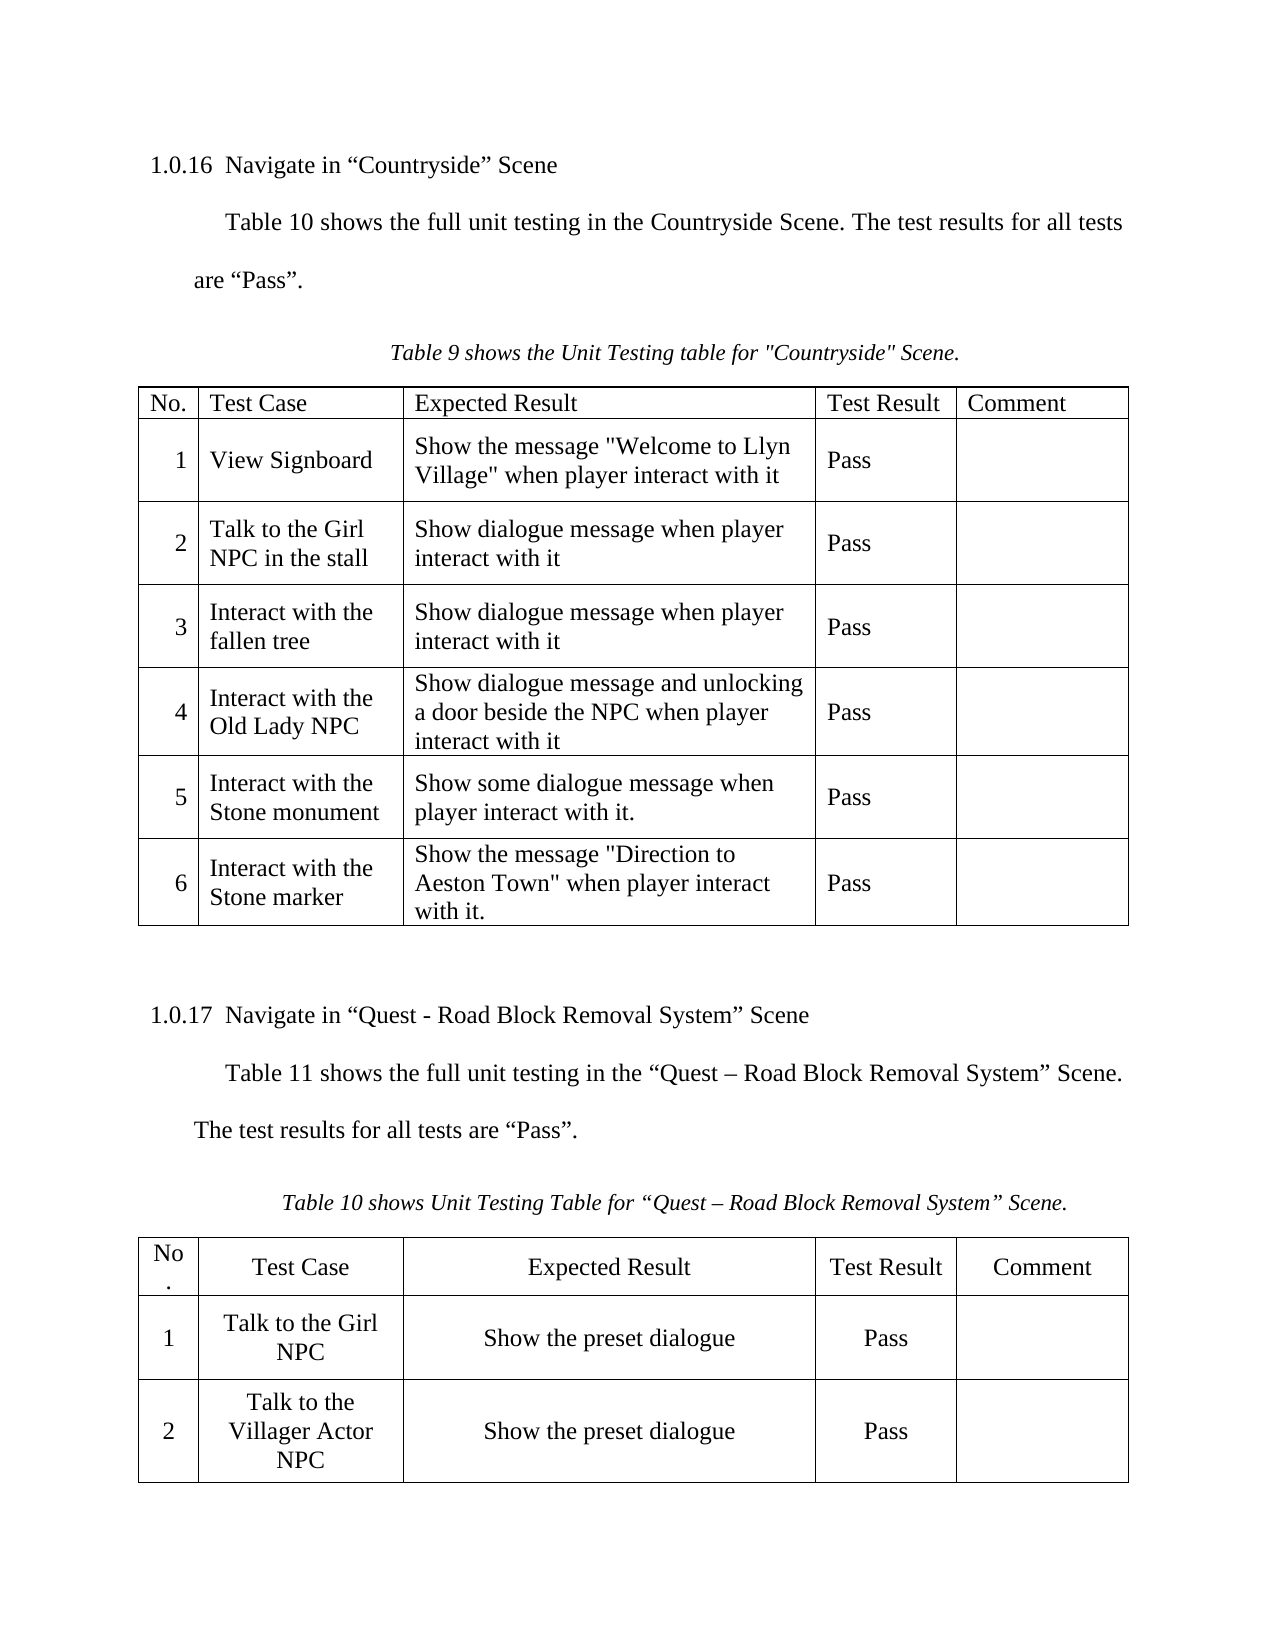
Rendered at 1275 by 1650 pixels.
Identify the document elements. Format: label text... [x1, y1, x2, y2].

table_cell 4 [139, 668, 198, 754]
table_cell View Signboard [199, 419, 403, 501]
table_cell Show the message "Welcome to Llyn Village" when player interact with it [404, 419, 815, 501]
table_cell Interact with the Stone monument [199, 756, 403, 838]
table_cell Show dialogue message when player interact with it [404, 585, 815, 667]
table_cell Show the message "Direction to Aeston Town" when player interact with it. [404, 839, 815, 925]
table_cell 2 [139, 502, 198, 584]
table_cell 3 [139, 585, 198, 667]
table_cell Show the preset dialogue [404, 1296, 815, 1378]
table_cell [957, 1380, 1128, 1482]
table_header No. [139, 388, 198, 418]
table_cell Talk to the Girl NPC [199, 1296, 403, 1378]
table_cell [957, 668, 1128, 754]
table_cell Talk to the Girl NPC in the stall [199, 502, 403, 584]
table_cell [957, 585, 1128, 667]
table_cell [957, 419, 1128, 501]
table_cell [957, 1296, 1128, 1378]
table_cell [957, 839, 1128, 925]
table_cell Pass [816, 839, 956, 925]
table_header Expected Result [404, 1238, 815, 1295]
table_cell Pass [816, 585, 956, 667]
table_cell Talk to the Villager Actor NPC [199, 1380, 403, 1482]
table_cell 5 [139, 756, 198, 838]
table_cell Pass [816, 1380, 956, 1482]
table_cell [957, 756, 1128, 838]
table_cell Show some dialogue message when player interact with it. [404, 756, 815, 838]
subtitle Navigate in “Countryside” Scene [150, 150, 1125, 179]
table_cell Interact with the Stone marker [199, 839, 403, 925]
table_cell Pass [816, 1296, 956, 1378]
subtitle Navigate in “Quest - Road Block Removal System” Scene [150, 1000, 1125, 1029]
table_header Test Result [816, 388, 956, 418]
text Table 10 shows the full unit testing in the Countryside Scene. The test results for all tests are “Pass”. [194, 207, 1125, 294]
table_cell Pass [816, 502, 956, 584]
table_cell Show dialogue message and unlocking a door beside the NPC when player interact with it [404, 668, 815, 754]
table_header Test Case [199, 1238, 403, 1295]
table_header Test Result [816, 1238, 956, 1295]
table_cell Pass [816, 419, 956, 501]
table_cell 6 [139, 839, 198, 925]
table_cell [957, 502, 1128, 584]
table_header No. [139, 1238, 198, 1295]
table_cell 2 [139, 1380, 198, 1482]
text Table 11 shows the full unit testing in the “Quest – Road Block Removal System” Scene. The test results for all tests are “Pass”. [194, 1058, 1125, 1144]
table_cell Interact with the fallen tree [199, 585, 403, 667]
table_cell Interact with the Old Lady NPC [199, 668, 403, 754]
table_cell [404, 1380, 815, 1482]
table_cell 1 [139, 419, 198, 501]
table_header Expected Result [404, 388, 815, 418]
table_header Test Case [199, 388, 403, 418]
table_cell Show dialogue message when player interact with it [404, 502, 815, 584]
table_cell Pass [816, 756, 956, 838]
table_cell 1 [139, 1296, 198, 1378]
table_header Comment [957, 388, 1128, 418]
table_header Comment [957, 1238, 1128, 1295]
table_cell Pass [816, 668, 956, 754]
